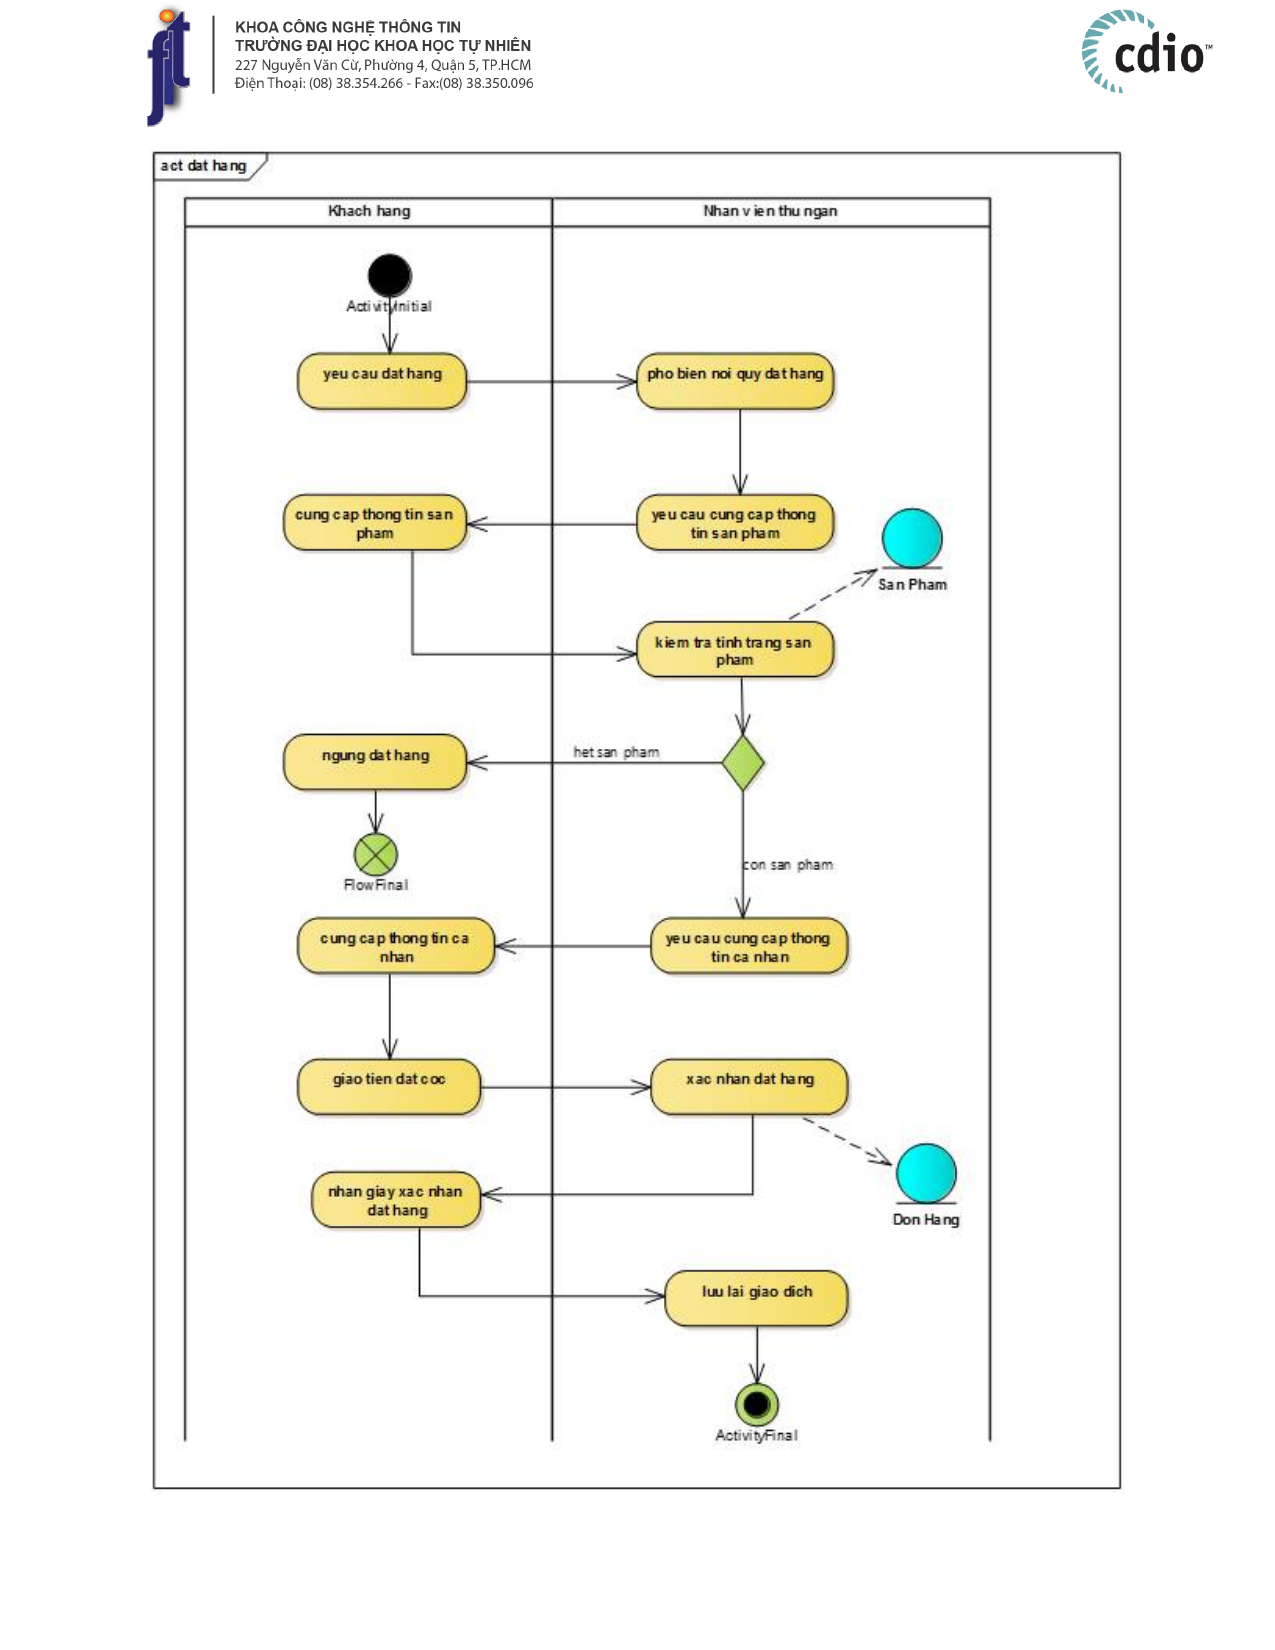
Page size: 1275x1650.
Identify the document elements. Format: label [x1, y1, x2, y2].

picture [125, 0, 1224, 149]
picture [150, 150, 1125, 1494]
